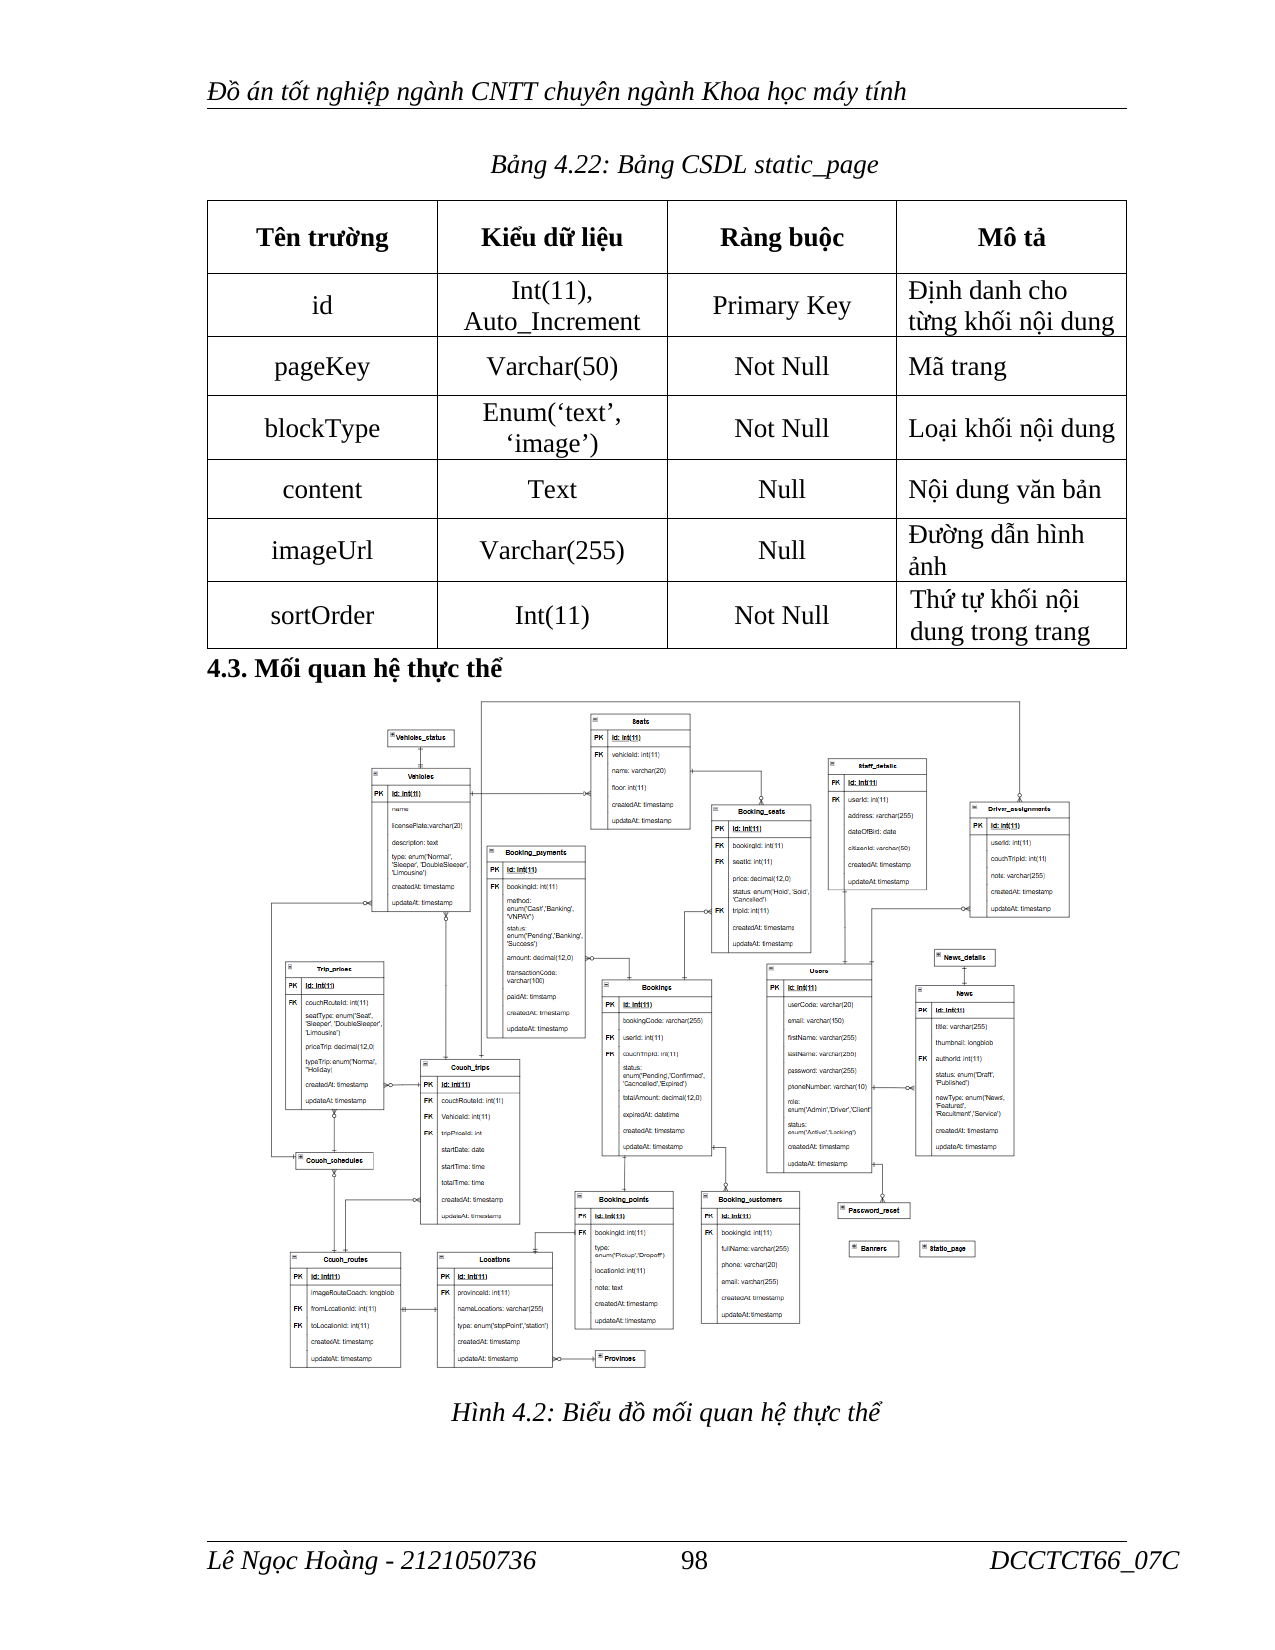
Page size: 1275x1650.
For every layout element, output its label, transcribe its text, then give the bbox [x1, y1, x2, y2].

text Hình 4.2: Biểu đồ mối quan hệ thực thể [207, 1396, 1127, 1427]
table_header Ràng buộc [668, 201, 896, 273]
table_cell [897, 582, 1126, 647]
table_cell sortOrder [208, 582, 437, 647]
table_cell Loại khối nội dung [897, 396, 1126, 458]
table_cell Varchar(255) [438, 519, 667, 581]
text Bảng 4.22: Bảng CSDL static_page [244, 148, 1127, 179]
table_cell Primary Key [668, 274, 896, 336]
table_cell Đường dẫn hình ảnh [897, 519, 1126, 581]
table_cell Not Null [668, 396, 896, 458]
table_header Mô tả [897, 201, 1126, 273]
table_header Tên trường [208, 201, 437, 273]
subtitle 4.3. Mối quan hệ thực thể [207, 653, 1127, 684]
picture [206, 686, 1128, 1378]
table_cell Mã trang [897, 337, 1126, 395]
table_cell Not Null [668, 337, 896, 395]
table_cell blockType [208, 396, 437, 458]
table_cell pageKey [208, 337, 437, 395]
table_cell Text [438, 460, 667, 517]
table_cell Định danh cho từng khối nội dung [897, 274, 1126, 336]
table_cell Null [668, 460, 896, 517]
table_cell Enum(‘text’, ‘image’) [438, 396, 667, 458]
table_cell id [208, 274, 437, 336]
table_cell Int(11) [438, 582, 667, 647]
table_header Kiểu dữ liệu [438, 201, 667, 273]
table_cell Not Null [668, 582, 896, 647]
table_cell Varchar(50) [438, 337, 667, 395]
table_cell imageUrl [208, 519, 437, 581]
table_cell content [208, 460, 437, 517]
table_cell Null [668, 519, 896, 581]
table_cell Nội dung văn bản [897, 460, 1126, 517]
table_cell Int(11), Auto_Increment [438, 274, 667, 336]
